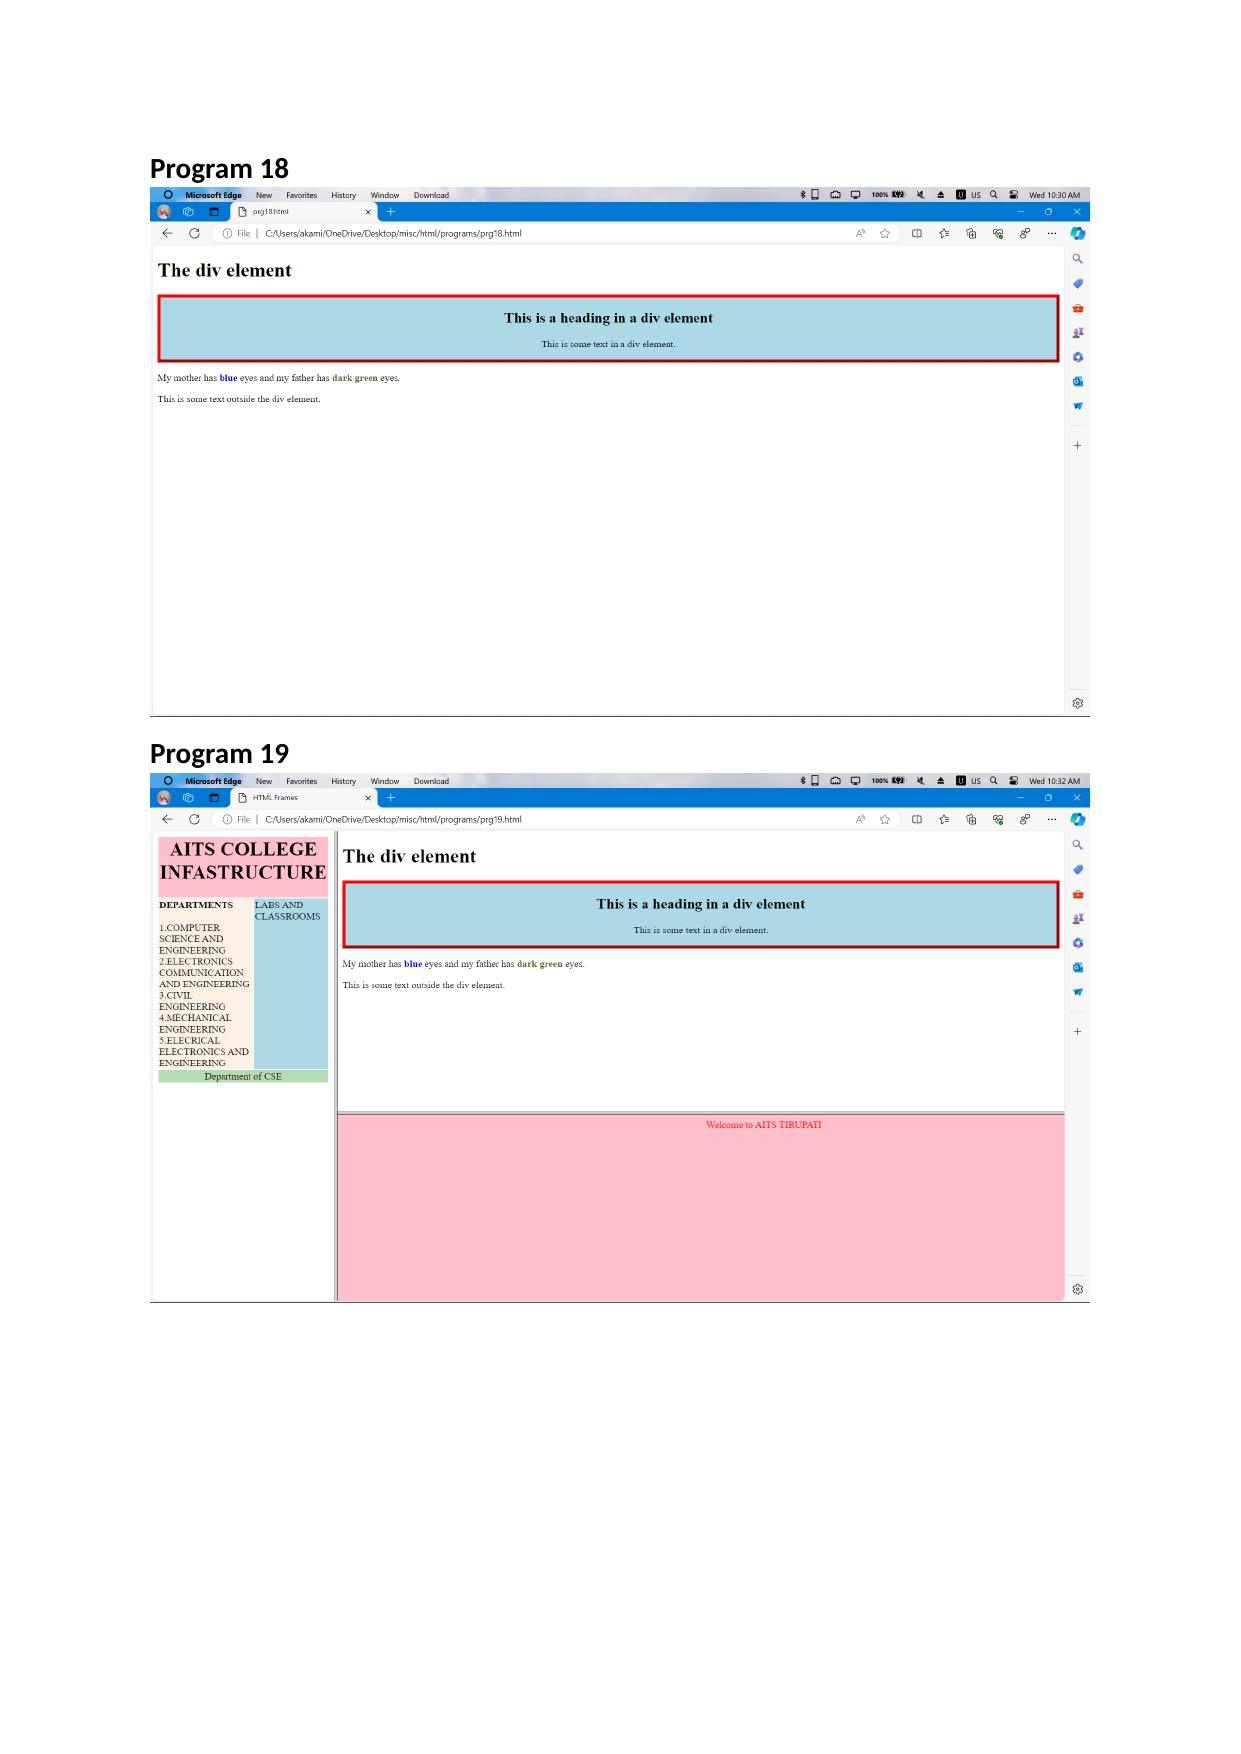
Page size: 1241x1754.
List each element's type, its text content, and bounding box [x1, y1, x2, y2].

picture [150, 773, 1091, 1303]
text Program 18 [150, 150, 1090, 187]
picture [150, 187, 1091, 717]
text Program 19 [150, 736, 1090, 773]
